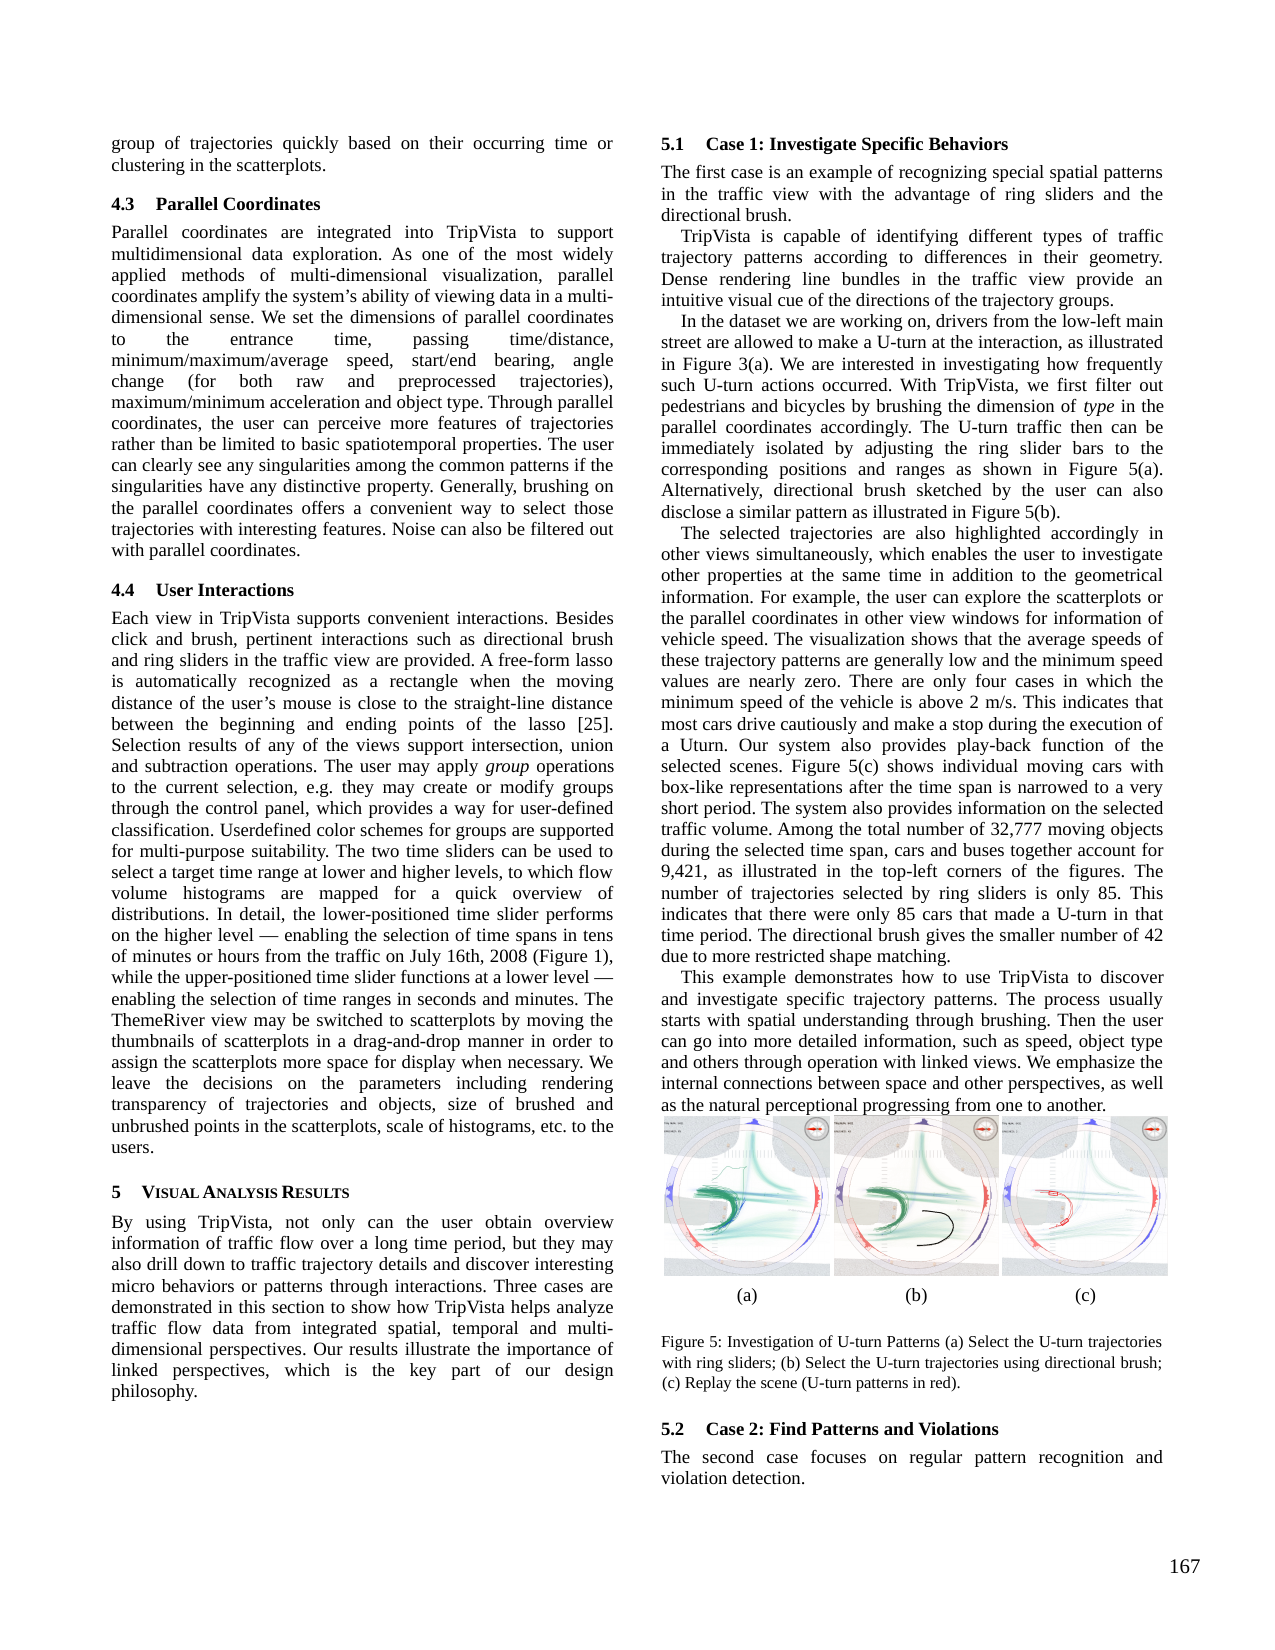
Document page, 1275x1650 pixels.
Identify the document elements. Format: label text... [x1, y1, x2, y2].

picture [1002, 1116, 1168, 1276]
subtitle User Interactions [111, 578, 613, 600]
subtitle VISUAL ANALYSIS RESULTS [111, 1181, 613, 1203]
text The first case is an example of recognizing special spatial patterns in the traffic view with the advantage of ring sliders and the directional brush. [661, 162, 1164, 225]
text This example demonstrates how to use TripVista to discover and investigate specific trajectory patterns. The process usually starts with spatial understanding through brushing. Then the user can go into more detailed information, such as speed, object type and others through operation with linked views. We emphasize the internal connections between space and other perspectives, as well as the natural perceptional progressing from one to another. [661, 967, 1164, 1115]
text The selected trajectories are also highlighted accordingly in other views simultaneously, which enables the user to investigate other properties at the same time in addition to the geometrical information. For example, the user can explore the scatterplots or the parallel coordinates in other view windows for information of vehicle speed. The visualization shows that the average speeds of these trajectory patterns are generally low and the minimum speed values are nearly zero. There are only four cases in which the minimum speed of the vehicle is above 2 m/s. This indicates that most cars drive cautiously and make a stop during the execution of a Uturn. Our system also provides play-back function of the selected scenes. Figure 5(c) shows individual moving cars with box-like representations after the time span is narrowed to a very short period. The system also provides information on the selected traffic volume. Among the total number of 32,777 moving objects during the selected time span, cars and buses together account for 9,421, as illustrated in the top-left corners of the figures. The number of trajectories selected by ring sliders is only 85. This indicates that there were only 85 cars that made a U-turn in that time period. The directional brush gives the smaller number of 42 due to more restricted shape matching. [661, 523, 1164, 967]
text The second case focuses on regular pattern recognition and violation detection. [661, 1447, 1164, 1489]
text Each view in TripVista supports convenient interactions. Besides click and brush, pertinent interactions such as directional brush and ring sliders in the traffic view are provided. A free-form lasso is automatically recognized as a rectangle when the moving distance of the user’s mouse is close to the straight-line distance between the beginning and ending points of the lasso [25]. Selection results of any of the views support intersection, union and subtraction operations. The user may apply group operations to the current selection, e.g. they may create or modify groups through the control panel, which provides a way for user-defined classification. Userdefined color schemes for groups are supported for multi-purpose suitability. The two time sliders can be used to select a target time range at lower and higher levels, to which flow volume histograms are mapped for a quick overview of distributions. In detail, the lower-positioned time slider performs on the higher level — enabling the selection of time spans in tens of minutes or hours from the traffic on July 16th, 2008 (Figure 1), while the upper-positioned time slider functions at a lower level — enabling the selection of time ranges in seconds and minutes. The ThemeRiver view may be switched to scatterplots by moving the thumbnails of scatterplots in a drag-and-drop manner in order to assign the scatterplots more space for display when necessary. We leave the decisions on the parameters including rendering transparency of trajectories and objects, size of brushed and unbrushed points in the scatterplots, scale of histograms, etc. to the users. [111, 607, 614, 1157]
picture [833, 1115, 999, 1276]
text Parallel coordinates are integrated into TripVista to support multidimensional data exploration. As one of the most widely applied methods of multi-dimensional visualization, parallel coordinates amplify the system’s ability of viewing data in a multi-dimensional sense. We set the dimensions of parallel coordinates to the entrance time, passing time/distance, minimum/maximum/average speed, start/end bearing, angle change (for both raw and preprocessed trajectories), maximum/minimum acceleration and object type. Through parallel coordinates, the user can perceive more features of trajectories rather than be limited to basic spatiotemporal properties. The user can clearly see any singularities among the common patterns if the singularities have any distinctive property. Generally, brushing on the parallel coordinates offers a convenient way to select those trajectories with interesting features. Noise can also be filtered out with parallel coordinates. [111, 222, 614, 560]
subtitle Case 1: Investigate Specific Behaviors [661, 133, 1163, 154]
subtitle Parallel Coordinates [111, 193, 613, 215]
subtitle Case 2: Find Patterns and Violations [661, 1418, 1163, 1439]
text Figure 5: Investigation of U-turn Patterns (a) Select the U-turn trajectories with ring sliders; (b) Select the U-turn trajectories using directional brush; (c) Replay the scene (U-turn patterns in red). [661, 1332, 1163, 1392]
text In the dataset we are working on, drivers from the low-left main street are allowed to make a U-turn at the interaction, as illustrated in Figure 3(a). We are interested in investigating how frequently such U-turn actions occurred. With TripVista, we first filter out pedestrians and bicycles by brushing the dimension of type in the parallel coordinates accordingly. The U-turn traffic then can be immediately isolated by adjusting the ring slider bars to the corresponding positions and ranges as shown in Figure 5(a). Alternatively, directional brush sketched by the user can also disclose a similar pattern as illustrated in Figure 5(b). [661, 311, 1164, 522]
text By using TripVista, not only can the user obtain overview information of traffic flow over a long time period, but they may also drill down to traffic trajectory details and discover interesting micro behaviors or patterns through interactions. Three cases are demonstrated in this section to show how TripVista helps analyze traffic flow data from integrated spatial, temporal and multi-dimensional perspectives. Our results illustrate the importance of linked perspectives, which is the key part of our design philosophy. [111, 1212, 614, 1402]
text TripVista is capable of identifying different types of traffic trajectory patterns according to differences in their geometry. Dense rendering line bundles in the traffic view provide an intuitive visual cue of the directions of the trajectory groups. [661, 226, 1164, 310]
picture [664, 1116, 830, 1276]
